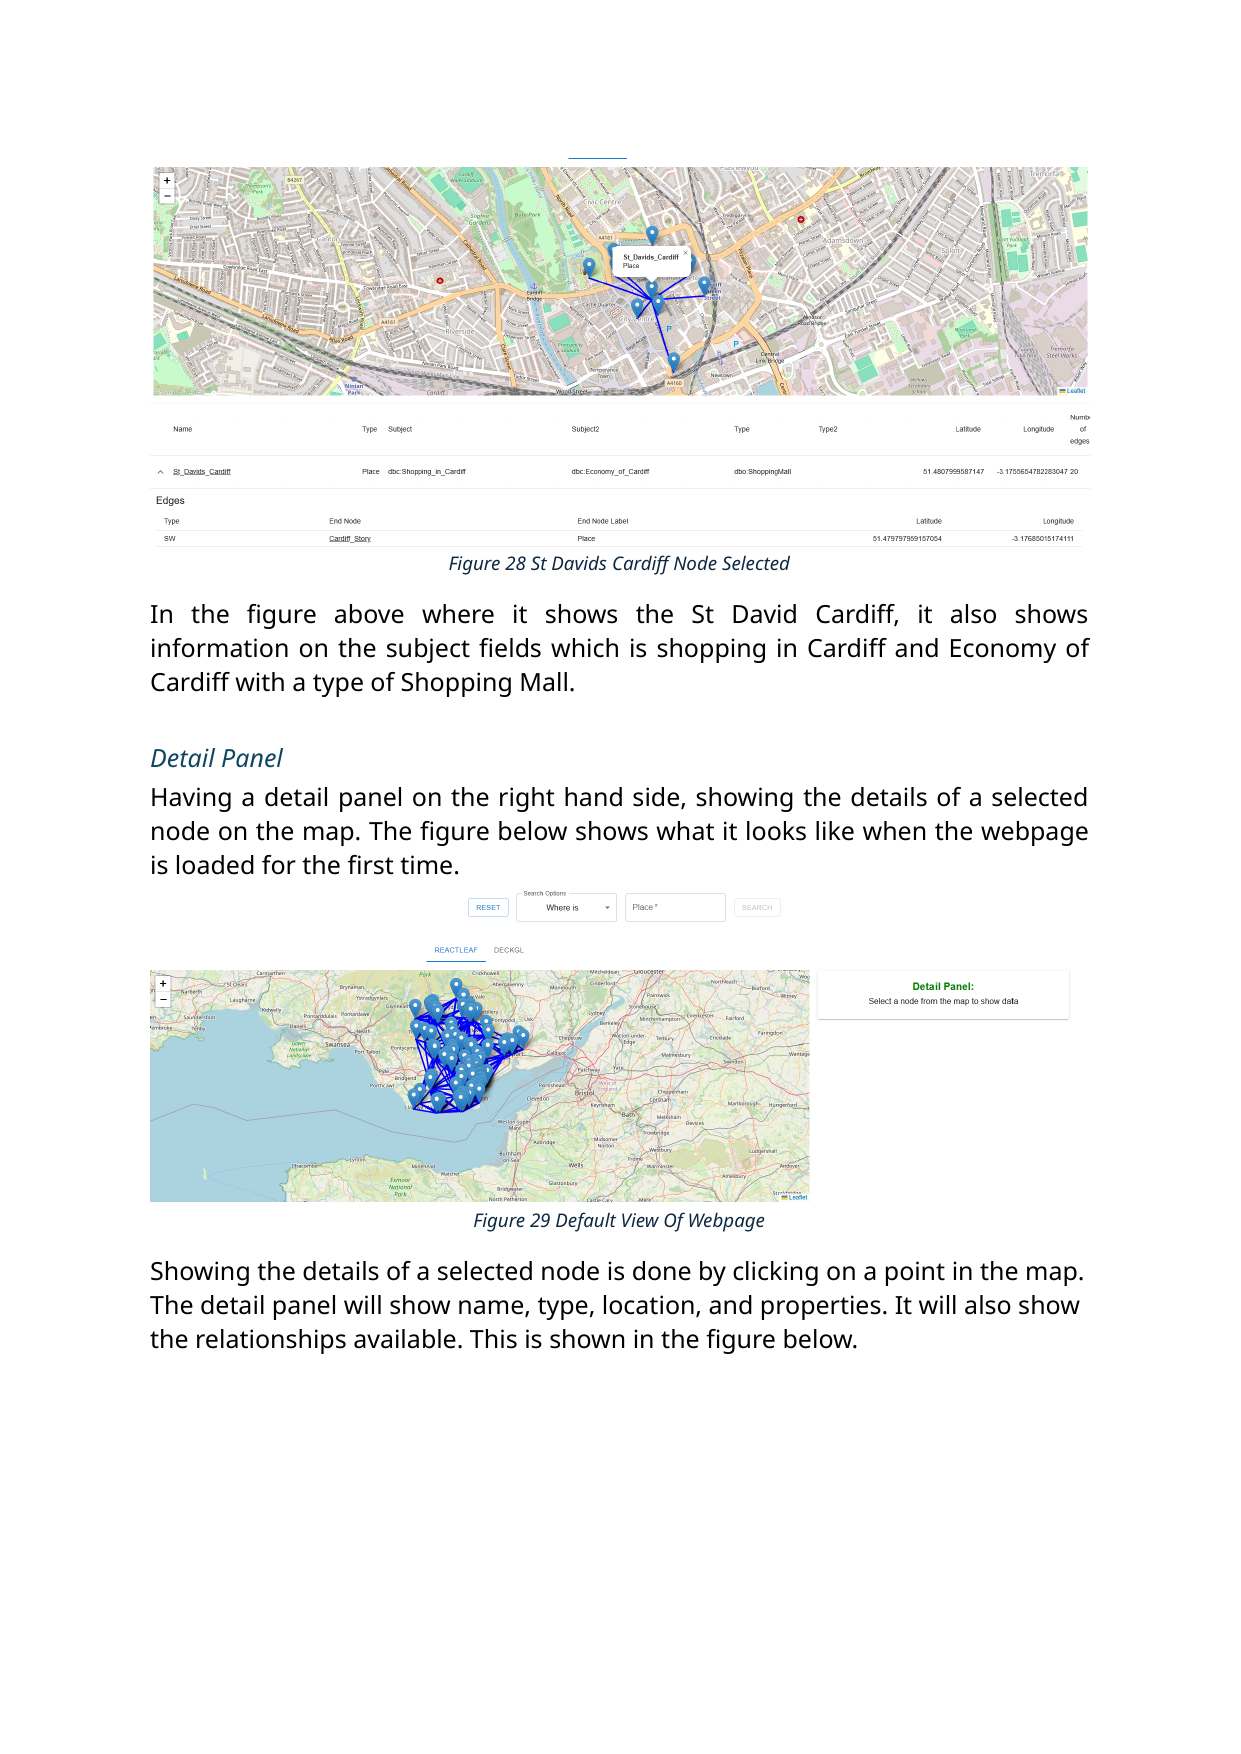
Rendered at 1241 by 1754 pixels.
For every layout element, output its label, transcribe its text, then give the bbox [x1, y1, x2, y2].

text Showing the details of a selected node is done by clicking on a point in the map. The detail panel will show name, type, location, and properties. It will also show the relationships available. This is shown in the figure below. [150, 1254, 1090, 1356]
picture [150, 150, 1091, 551]
picture [150, 881, 1091, 1208]
text In the figure above where it shows the St David Cardiff, it also shows information on the subject fields which is shopping in Cardiff and Economy of Cardiff with a type of Shopping Mall. [150, 597, 1090, 699]
text Having a detail panel on the right hand side, showing the details of a selected node on the map. The figure below shows what it looks like when the webpage is loaded for the first time. [150, 779, 1090, 881]
subtitle Detail Panel [150, 741, 1090, 775]
